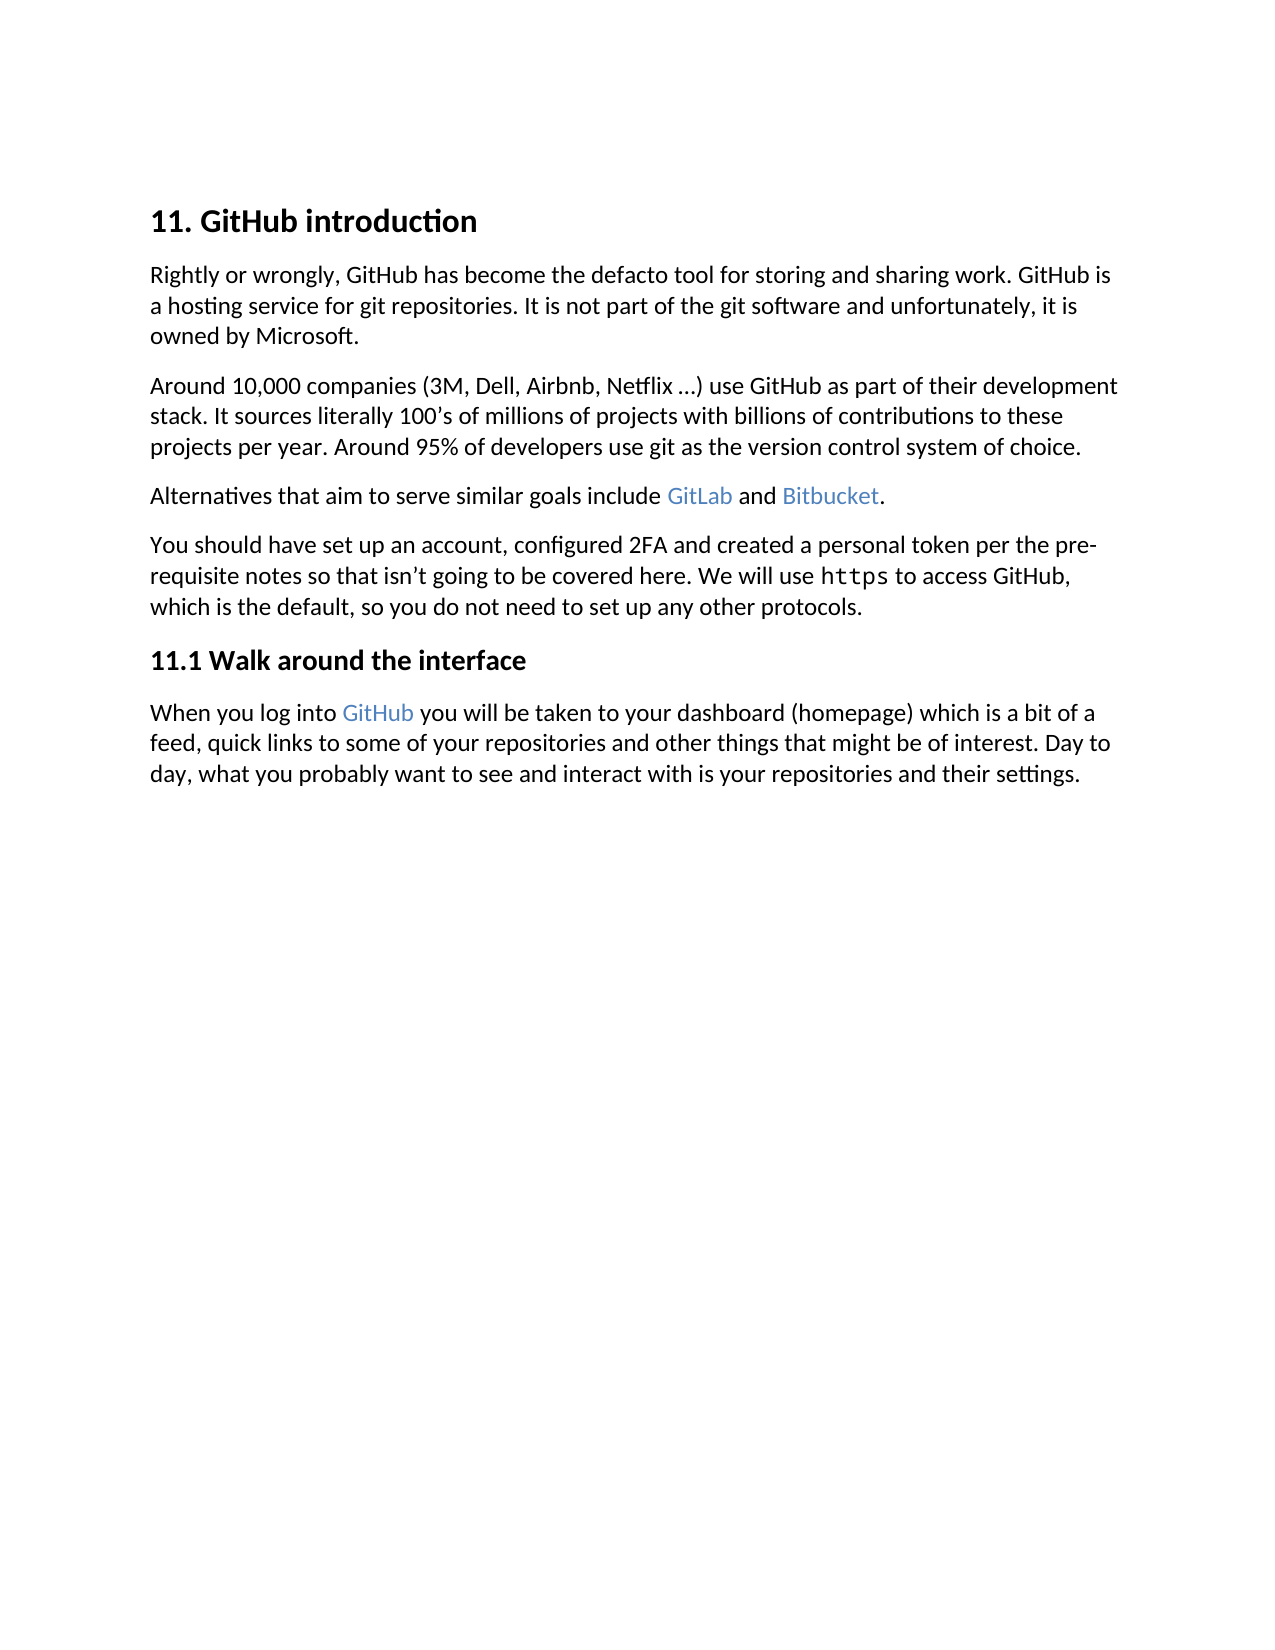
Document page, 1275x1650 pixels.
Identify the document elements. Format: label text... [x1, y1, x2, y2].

text You should have set up an account, configured 2FA and created a personal token per the pre-requisite notes so that isn’t going to be covered here. We will use https to access GitHub, which is the default, so you do not need to set up any other protocols. [150, 529, 1125, 622]
subtitle 11. GitHub introduction [150, 200, 1125, 241]
text Alternatives that aim to serve similar goals include GitLab and Bitbucket. [150, 480, 1125, 511]
text When you log into GitHub you will be taken to your dashboard (homepage) which is a bit of a feed, quick links to some of your repositories and other things that might be of interest. Day to day, what you probably want to see and interact with is your repositories and their settings. [150, 697, 1125, 788]
text Around 10,000 companies (3M, Dell, Airbnb, Netflix …) use GitHub as part of their development stack. It sources literally 100’s of millions of projects with billions of contributions to these projects per year. Around 95% of developers use git as the version control system of choice. [150, 370, 1125, 461]
subtitle 11.1 Walk around the interface [150, 642, 1125, 678]
text Rightly or wrongly, GitHub has become the defacto tool for storing and sharing work. GitHub is a hosting service for git repositories. It is not part of the git software and unfortunately, it is owned by Microsoft. [150, 259, 1125, 351]
